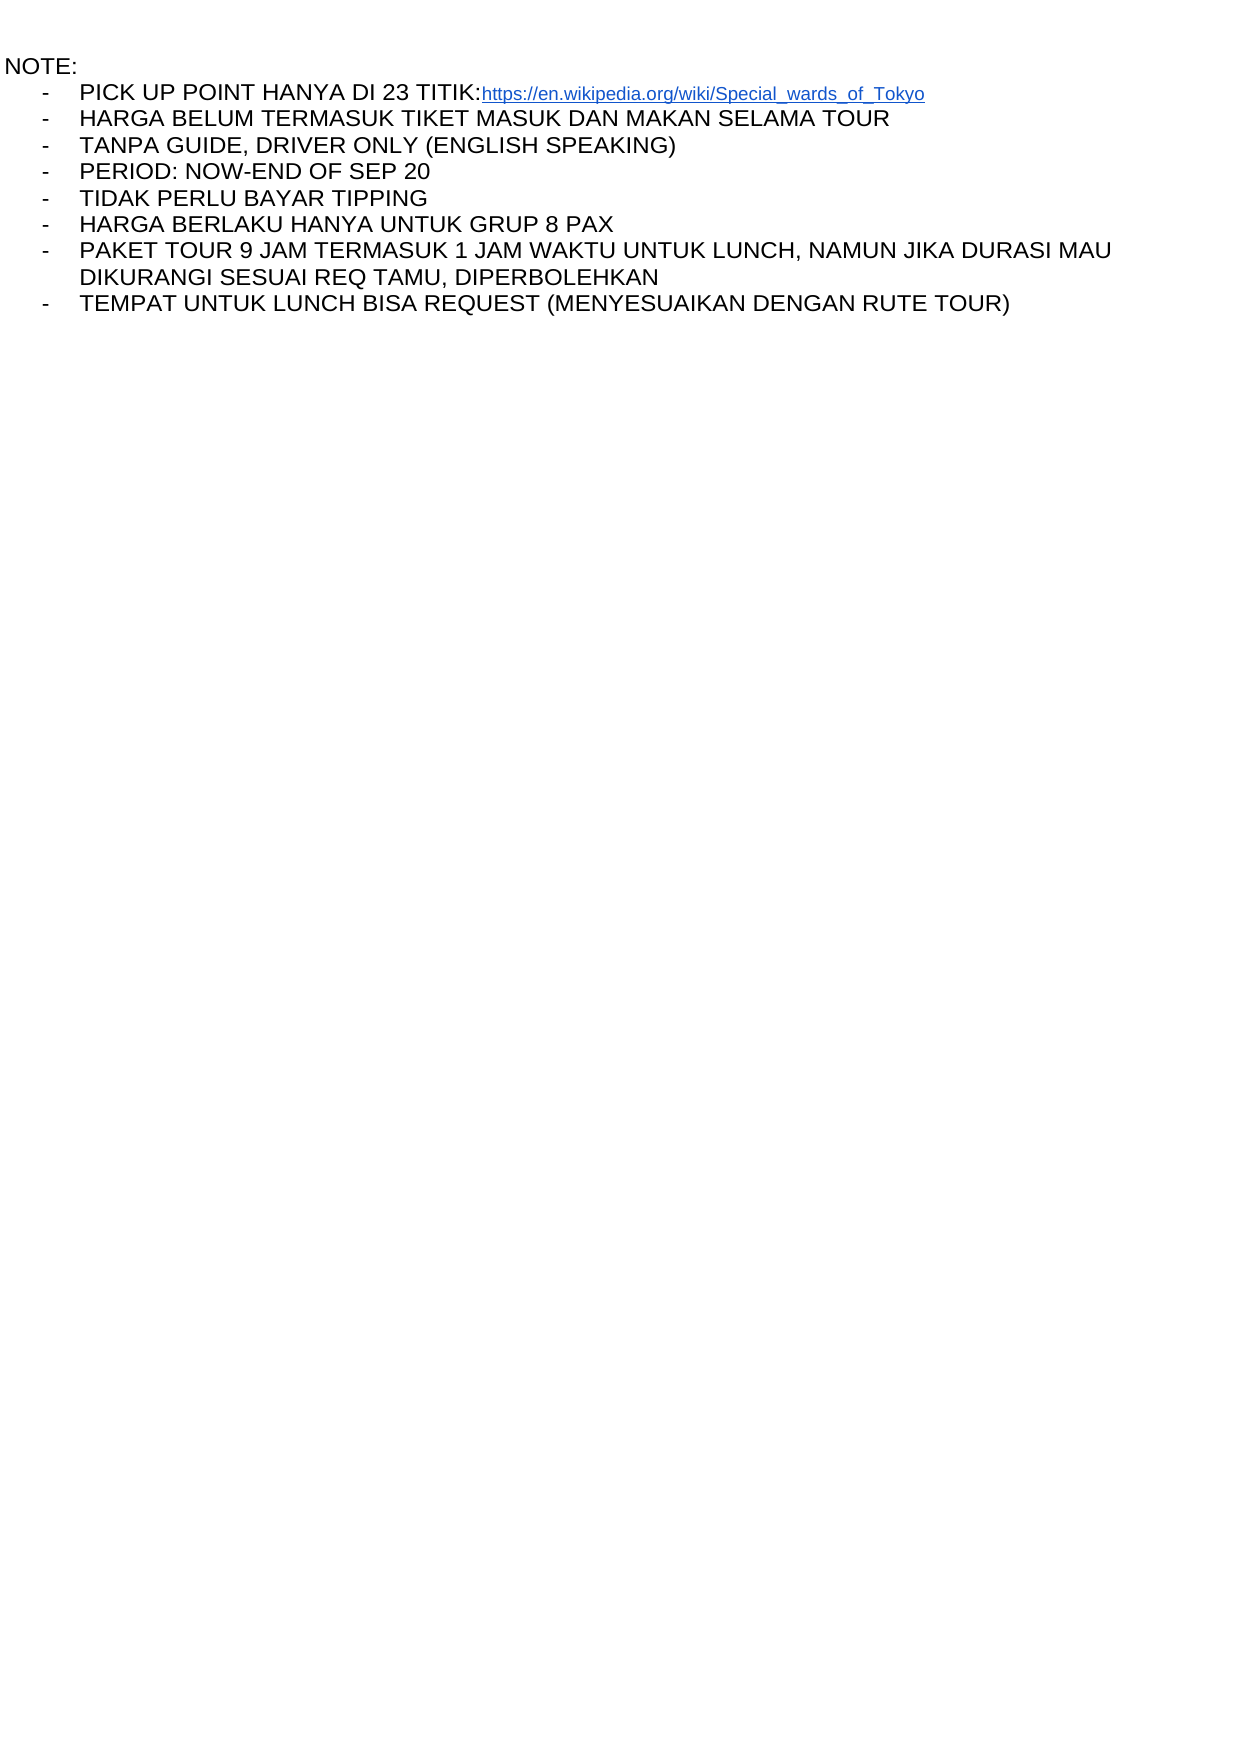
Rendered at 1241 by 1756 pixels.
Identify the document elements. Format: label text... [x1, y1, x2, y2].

list TEMPAT UNTUK LUNCH BISA REQUEST (MENYESUAIKAN DENGAN RUTE TOUR) [42, 290, 1234, 316]
list PAKET TOUR 9 JAM TERMASUK 1 JAM WAKTU UNTUK LUNCH, NAMUN JIKA DURASI MAU DIKURANGI SESUAI REQ TAMU, DIPERBOLEHKAN [42, 237, 1234, 290]
list TIDAK PERLU BAYAR TIPPING [42, 184, 1234, 211]
list HARGA BELUM TERMASUK TIKET MASUK DAN MAKAN SELAMA TOUR [42, 105, 1234, 132]
list TANPA GUIDE, DRIVER ONLY (ENGLISH SPEAKING) [42, 132, 1234, 158]
list PERIOD: NOW-END OF SEP 20 [42, 158, 1234, 184]
list HARGA BERLAKU HANYA UNTUK GRUP 8 PAX [42, 211, 1234, 237]
text NOTE: [4, 53, 1234, 79]
list PICK UP POINT HANYA DI 23 TITIK:https://en.wikipedia.org/wiki/Special_wards_of_Tokyo [42, 79, 1234, 105]
